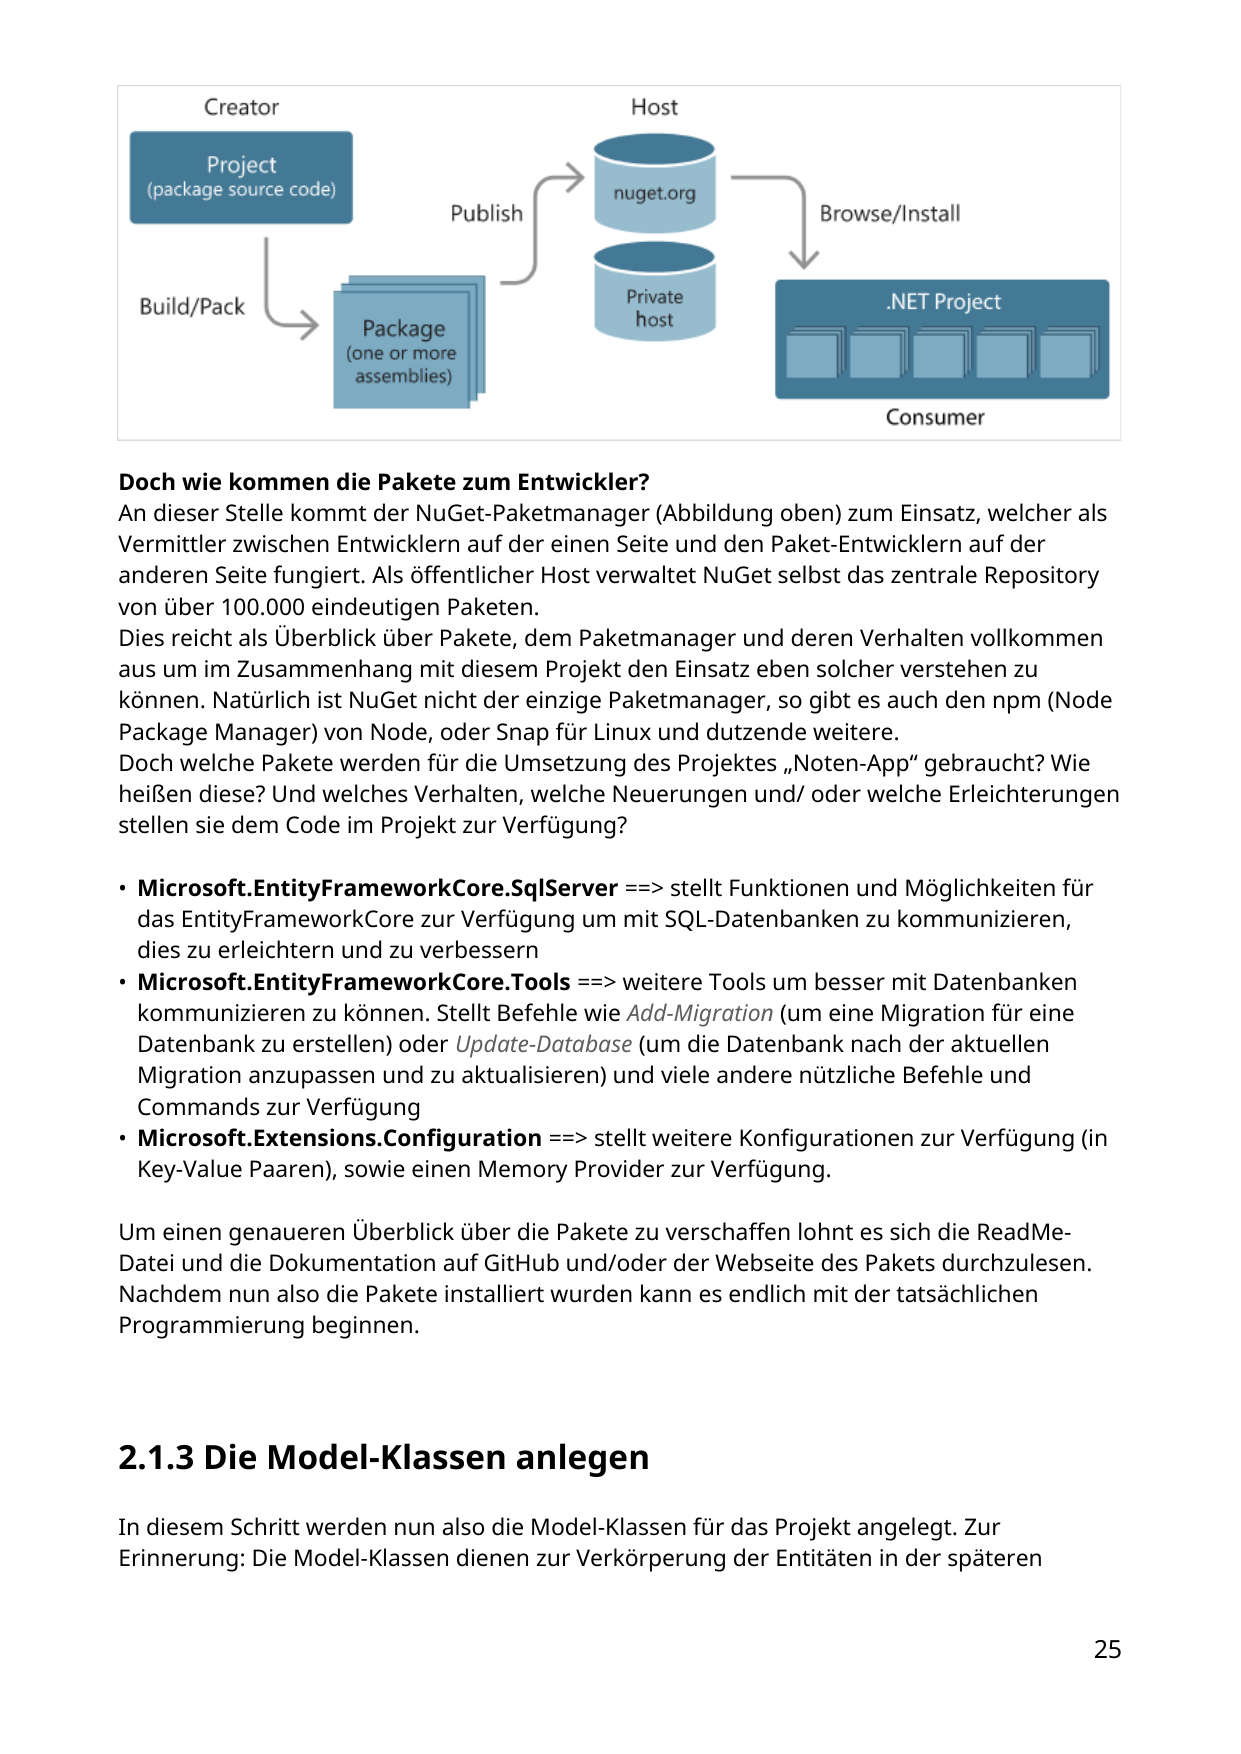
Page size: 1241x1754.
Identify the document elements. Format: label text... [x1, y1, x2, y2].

text Doch wie kommen die Pakete zum Entwickler? [118, 441, 1122, 497]
list Microsoft.EntityFrameworkCore.Tools ==> weitere Tools um besser mit Datenbanken kommunizieren zu können. Stellt Befehle wie Add-Migration (um eine Migration für eine Datenbank zu erstellen) oder Update-Database (um die Datenbank nach der aktuellen Migration anzupassen und zu aktualisieren) und viele andere nützliche Befehle und Commands zur Verfügung [118, 965, 1122, 1122]
list Microsoft.EntityFrameworkCore.SqlServer ==> stellt Funktionen und Möglichkeiten für das EntityFrameworkCore zur Verfügung um mit SQL-Datenbanken zu kommunizieren, dies zu erleichtern und zu verbessern [118, 872, 1122, 965]
text 2.1.3 Die Model-Klassen anlegen [118, 1434, 1122, 1479]
list Microsoft.Extensions.Configuration ==> stellt weitere Konfigurationen zur Verfügung (in Key-Value Paaren), sowie einen Memory Provider zur Verfügung. [118, 1122, 1122, 1184]
text Dies reicht als Überblick über Pakete, dem Paketmanager und deren Verhalten vollkommen aus um im Zusammenhang mit diesem Projekt den Einsatz eben solcher verstehen zu können. Natürlich ist NuGet nicht der einzige Paketmanager, so gibt es auch den npm (Node Package Manager) von Node, oder Snap für Linux und dutzende weitere. [118, 622, 1122, 747]
text Um einen genaueren Überblick über die Pakete zu verschaffen lohnt es sich die ReadMe-Datei und die Dokumentation auf GitHub und/oder der Webseite des Pakets durchzulesen. Nachdem nun also die Pakete installiert wurden kann es endlich mit der tatsächlichen Programmierung beginnen. [118, 1215, 1122, 1340]
picture [117, 85, 1122, 441]
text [118, 1511, 1122, 1573]
text An dieser Stelle kommt der NuGet-Paketmanager (Abbildung oben) zum Einsatz, welcher als Vermittler zwischen Entwicklern auf der einen Seite und den Paket-Entwicklern auf der anderen Seite fungiert. Als öffentlicher Host verwaltet NuGet selbst das zentrale Repository von über 100.000 eindeutigen Paketen. [118, 497, 1122, 622]
text Doch welche Pakete werden für die Umsetzung des Projektes „Noten-App“ gebraucht? Wie heißen diese? Und welches Verhalten, welche Neuerungen und/ oder welche Erleichterungen stellen sie dem Code im Projekt zur Verfügung? [118, 747, 1122, 840]
